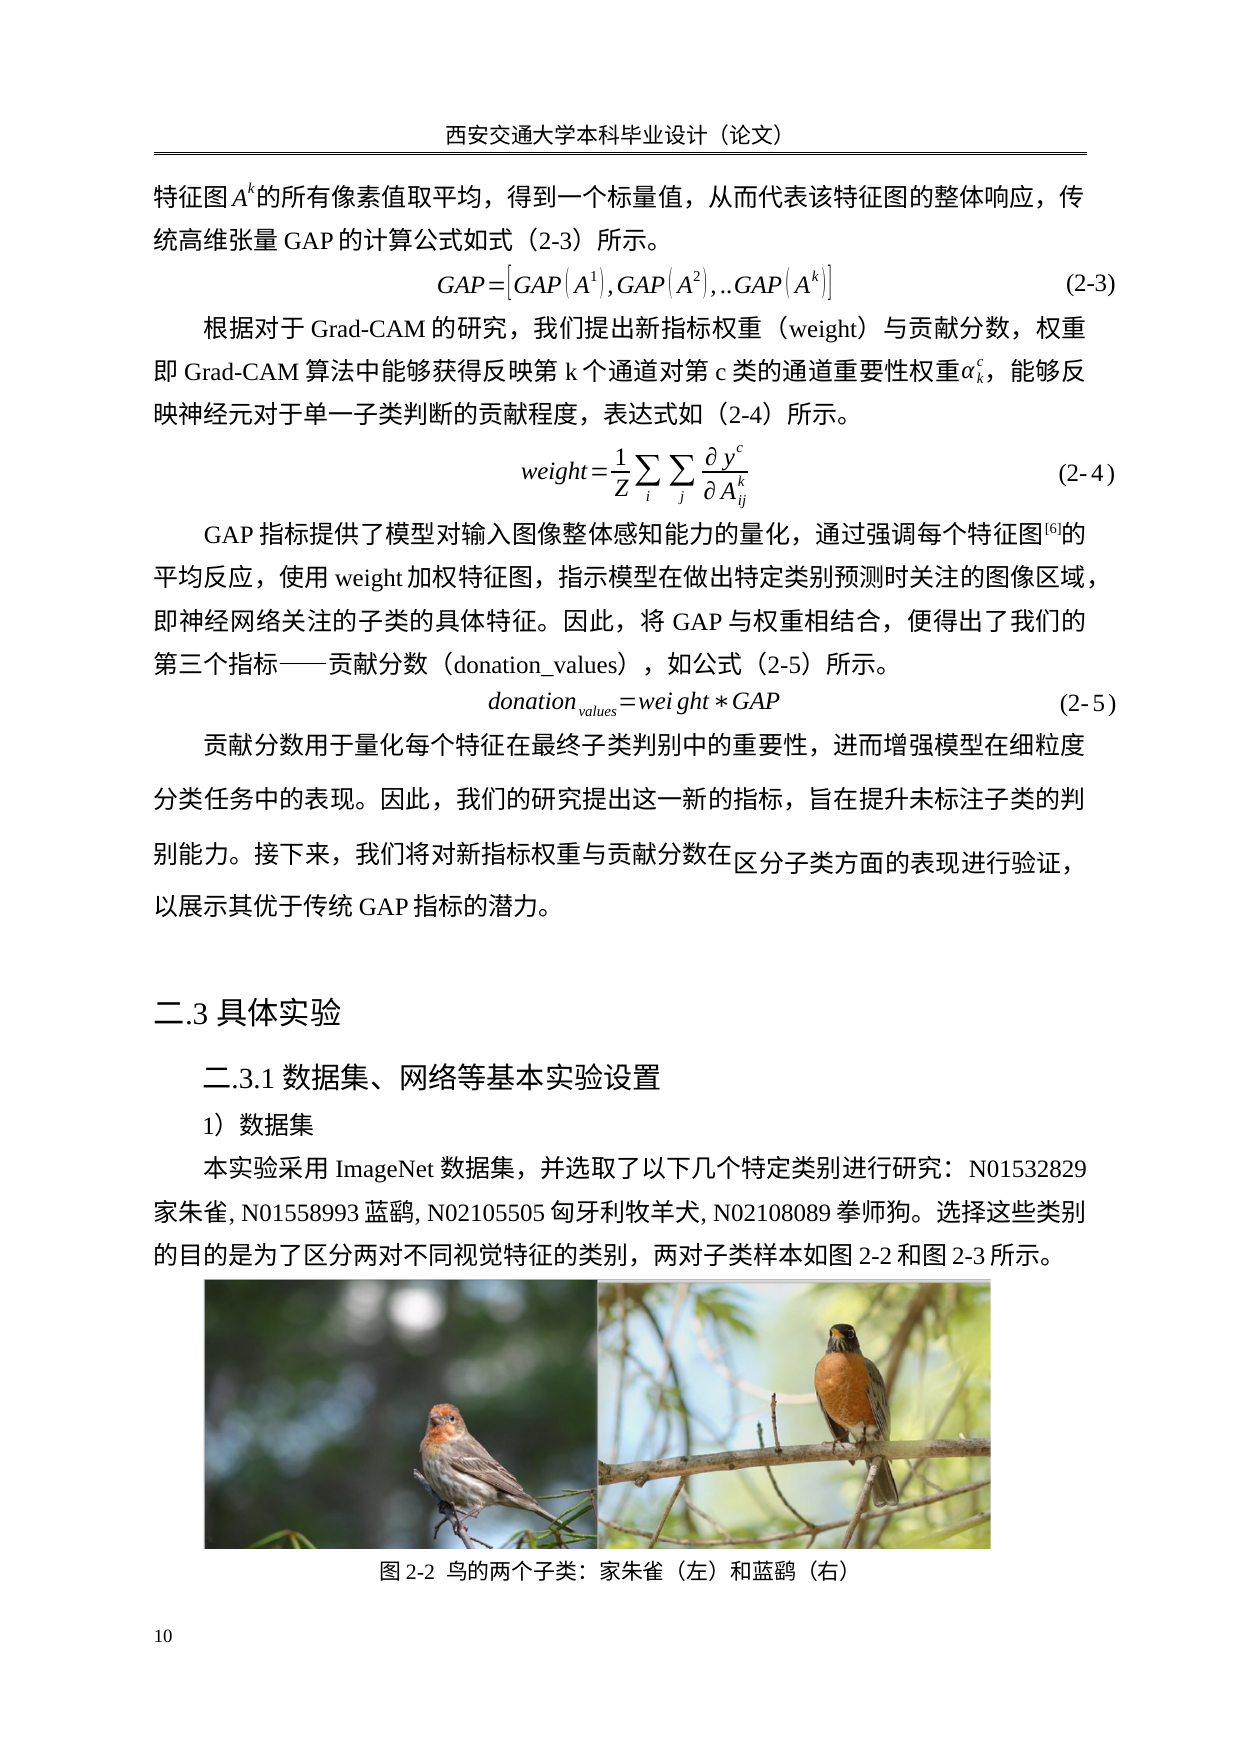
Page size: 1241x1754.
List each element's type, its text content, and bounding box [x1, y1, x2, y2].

text 贡献分数用于量化每个特征在最终子类判别中的重要性，进而增强模型在细粒度分类任务中的表现。因此，我们的研究提出这一新的指标，旨在提升未标注子类的判别能力。接下来，我们将对新指标权重与贡献分数在区分子类方面的表现进行验证，以展示其优于传统GAP指标的潜力。 [153, 725, 1087, 957]
subtitle 数据集 [202, 1105, 1087, 1142]
text GAP指标提供了模型对输入图像整体感知能力的量化，通过强调每个特征图[6]的平均反应，使用weight加权特征图，指示模型在做出特定类别预测时关注的图像区域，即神经网络关注的子类的具体特征。因此，将GAP与权重相结合，便得出了我们的第三个指标——贡献分数（donation_values），如公式（2-5）所示。 [153, 514, 1087, 681]
picture [203, 1279, 991, 1549]
text 根据对于Grad-CAM的研究，我们提出新指标权重（weight）与贡献分数，权重即Grad-CAM算法中能够获得反映第k个通道对第c类的通道重要性权重，能够反映神经元对于单一子类判断的贡献程度，表达式如（2-4）所示。 [153, 308, 1087, 431]
subtitle 具体实验 [153, 988, 1087, 1033]
subtitle 数据集、网络等基本实验设置 [202, 1055, 1087, 1097]
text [153, 177, 1087, 257]
text 本实验采用 ImageNet 数据集，并选取了以下几个特定类别进行研究：N01532829家朱雀, N01558993蓝鹞, N02105505匈牙利牧羊犬, N02108089拳师狗。选择这些类别的目的是为了区分两对不同视觉特征的类别，两对子类样本如图2-2和图2-3所示。 [153, 1149, 1087, 1272]
text 图 2-2 鸟的两个子类：家朱雀（左）和蓝鹞（右） [153, 1554, 1087, 1586]
